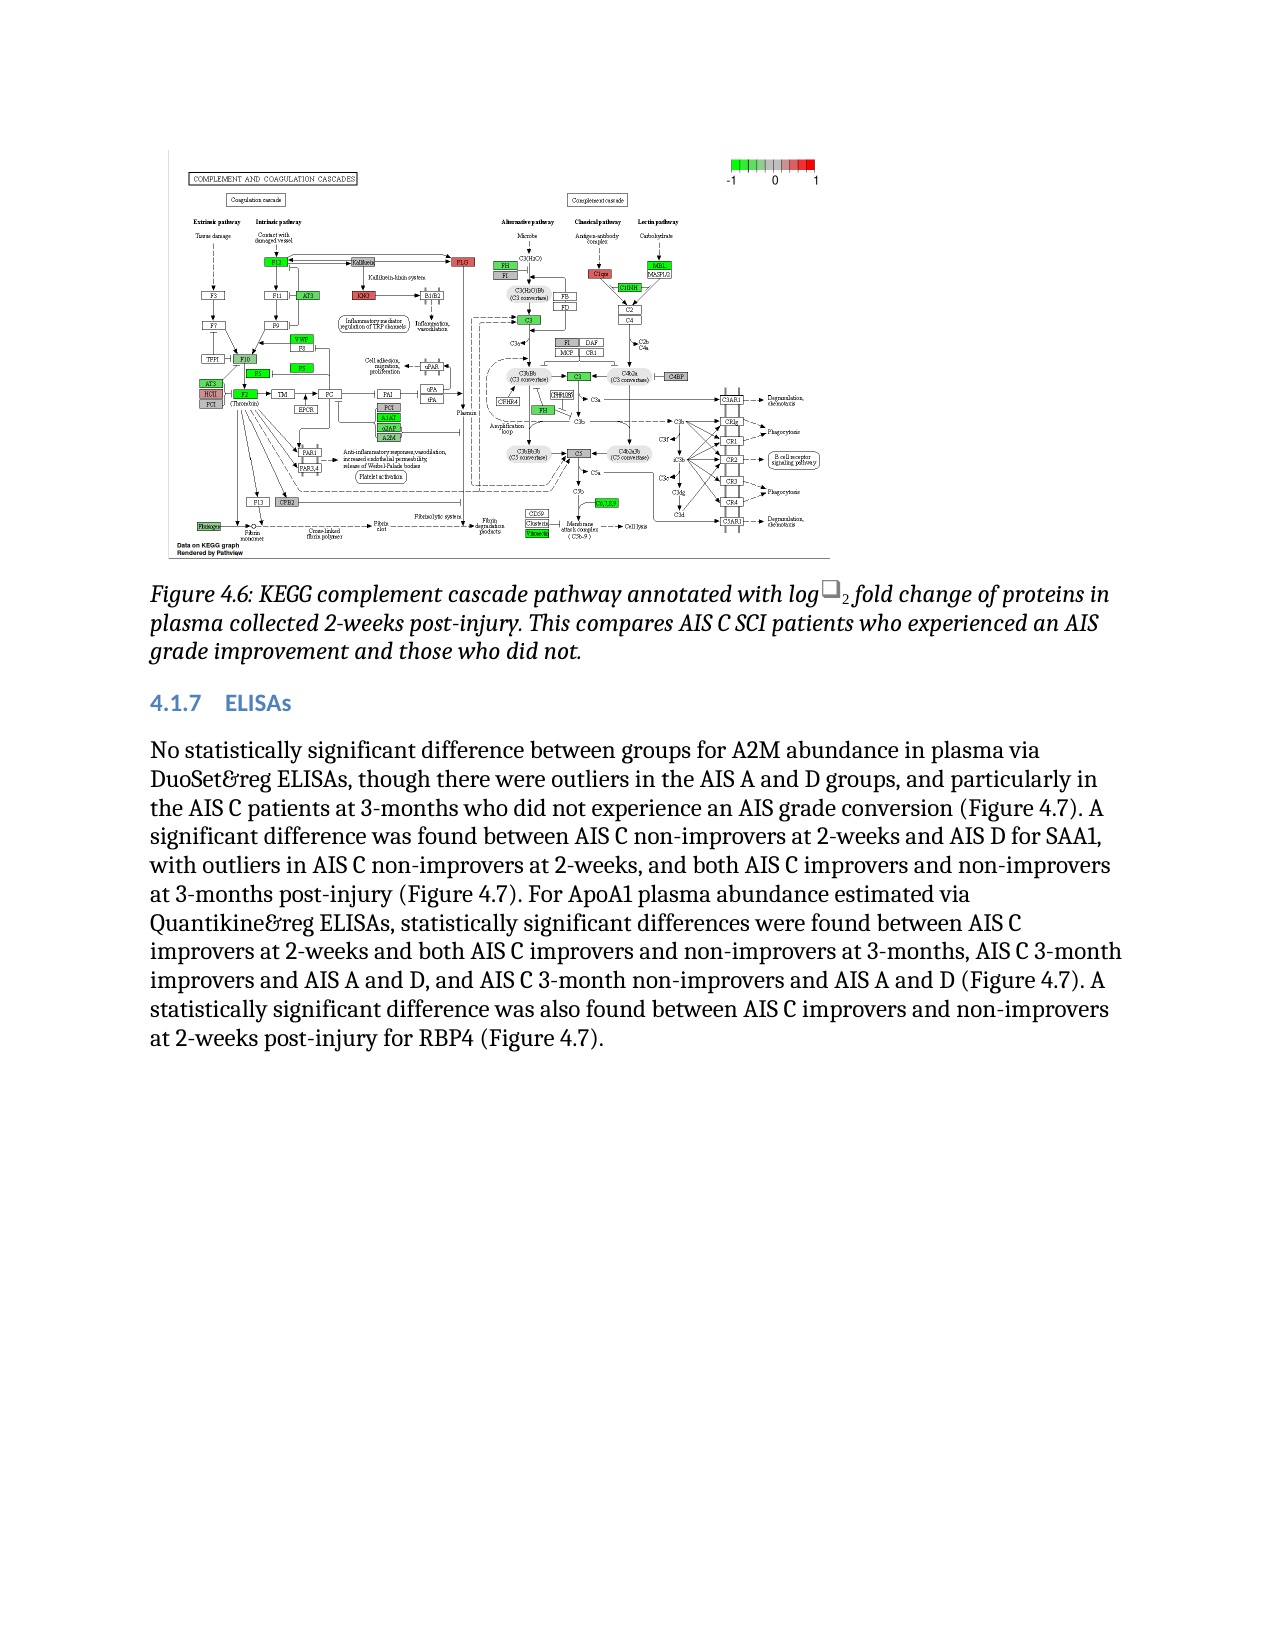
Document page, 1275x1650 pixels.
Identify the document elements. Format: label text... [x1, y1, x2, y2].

text No statistically significant difference between groups for A2M abundance in plasma via DuoSet&reg ELISAs, though there were outliers in the AIS A and D groups, and particularly in the AIS C patients at 3-months who did not experience an AIS grade conversion (Figure 4.7). A significant difference was found between AIS C non-improvers at 2-weeks and AIS D for SAA1, with outliers in AIS C non-improvers at 2-weeks, and both AIS C improvers and non-improvers at 3-months post-injury (Figure 4.7). For ApoA1 plasma abundance estimated via Quantikine&reg ELISAs, statistically significant differences were found between AIS C improvers at 2-weeks and both AIS C improvers and non-improvers at 3-months, AIS C 3-month improvers and AIS A and D, and AIS C 3-month non-improvers and AIS A and D (Figure 4.7). A statistically significant difference was also found between AIS C improvers and non-improvers at 2-weeks post-injury for RBP4 (Figure 4.7). [150, 736, 1125, 1052]
subtitle 4.1.7 ELISAs [150, 687, 1125, 717]
picture [168, 150, 830, 559]
text Figure 4.6: KEGG complement cascade pathway annotated with log fold change of proteins in plasma collected 2-weeks post-injury. This compares AIS C SCI patients who experienced an AIS grade improvement and those who did not. [150, 580, 1125, 666]
